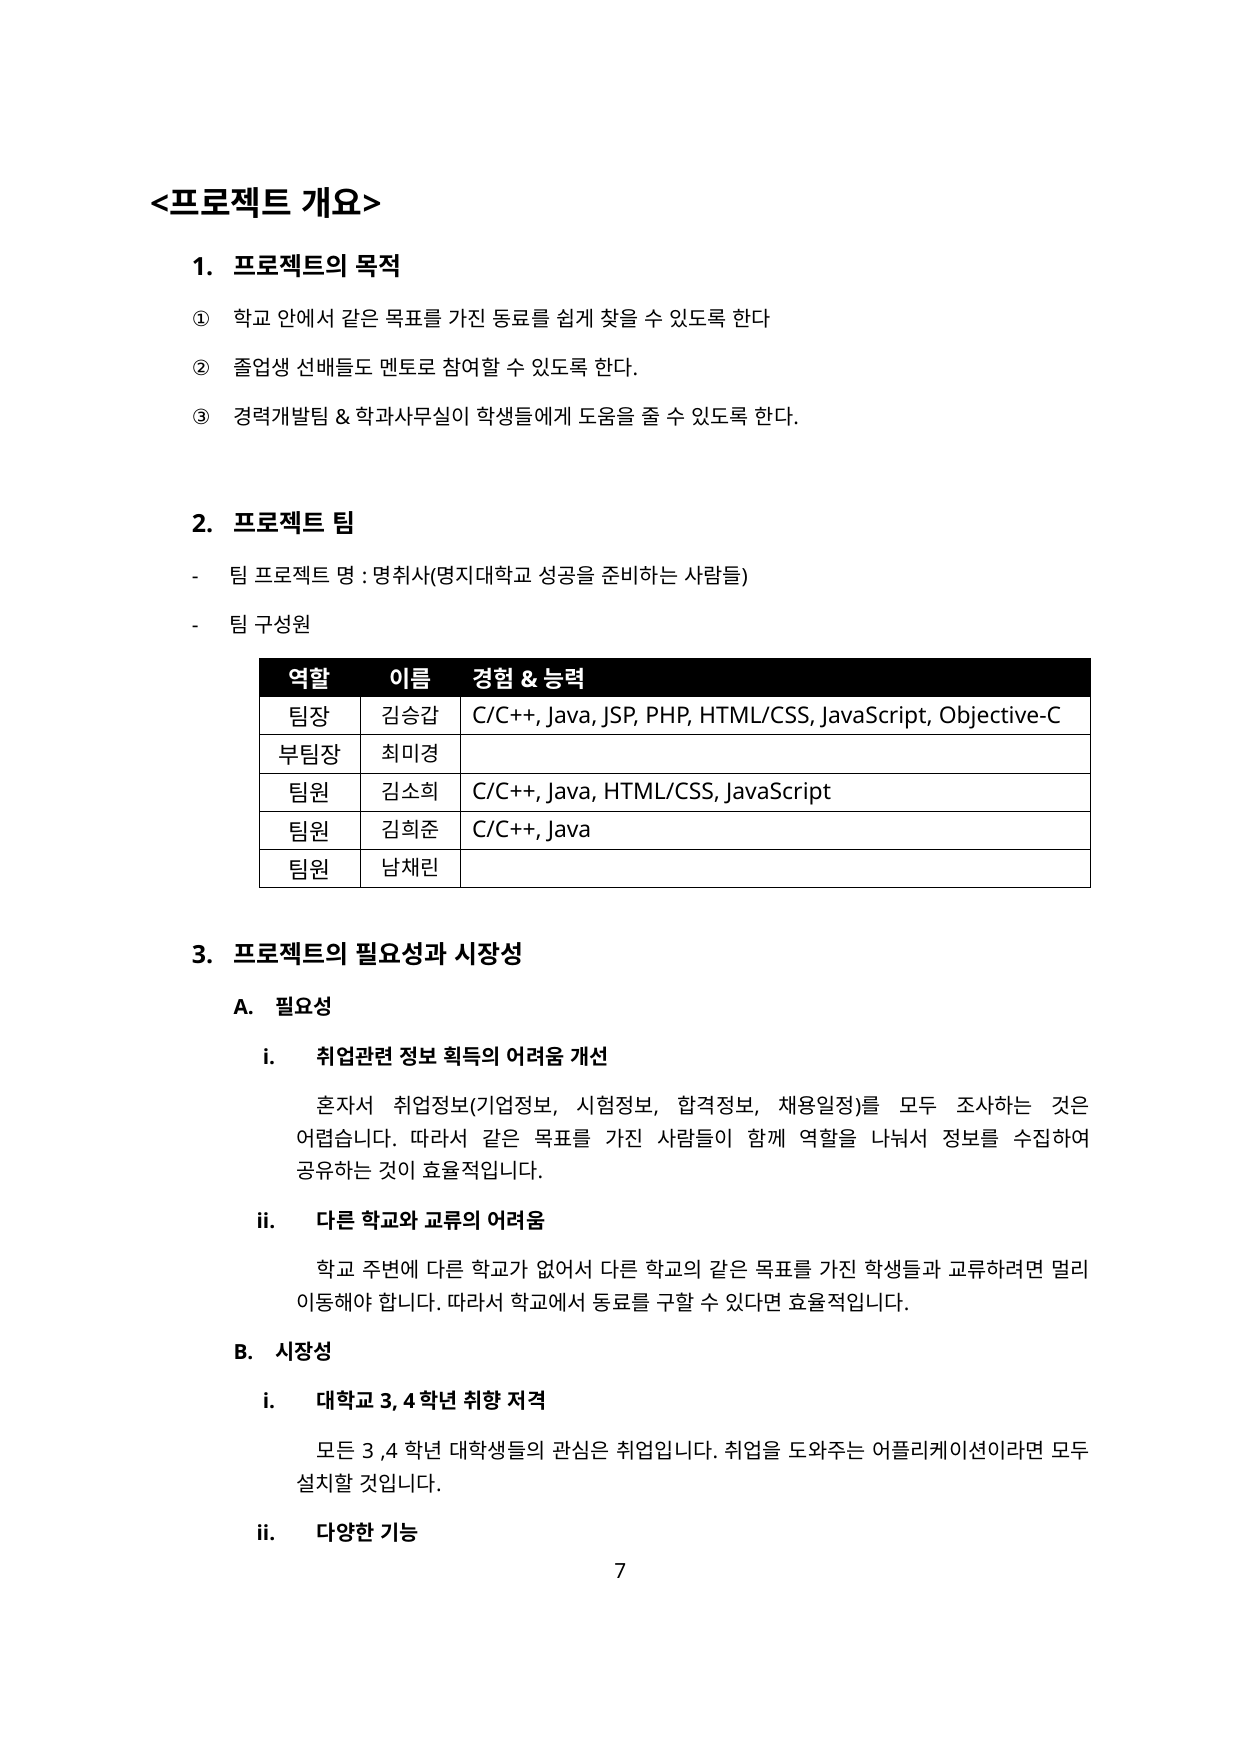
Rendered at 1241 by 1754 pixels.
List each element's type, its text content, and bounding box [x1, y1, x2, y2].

list 졸업생 선배들도 멘토로 참여할 수 있도록 한다. [192, 351, 1090, 382]
table_cell C/C++, Java, HTML/CSS, JavaScript [461, 774, 1090, 811]
list 다양한 기능 [275, 1516, 1090, 1547]
text <프로젝트 개요> [150, 177, 1090, 226]
table_cell 남채린 [361, 850, 460, 887]
text 학교 주변에 다른 학교가 없어서 다른 학교의 같은 목표를 가진 학생들과 교류하려면 멀리 이동해야 합니다. 따라서 학교에서 동료를 구할 수 있다면 효율적입니다. [296, 1253, 1090, 1316]
text 프로젝트의 필요성과 시장성 [192, 935, 1090, 971]
list 팀 프로젝트 명 : 명취사(명지대학교 성공을 준비하는 사람들) [192, 559, 1090, 589]
table_cell 부팀장 [260, 735, 360, 772]
list 필요성 [233, 991, 1090, 1021]
list 팀 구성원 [192, 608, 1090, 639]
table_header 경험 & 능력 [461, 659, 1090, 696]
list 시장성 [233, 1335, 1090, 1366]
table_header 역할 [260, 659, 360, 696]
text 혼자서 취업정보(기업정보, 시험정보, 합격정보, 채용일정)를 모두 조사하는 것은 어렵습니다. 따라서 같은 목표를 가진 사람들이 함께 역할을 나눠서 정보를 수집하여 공유하는 것이 효율적입니다. [296, 1089, 1090, 1185]
table_cell [461, 850, 1090, 887]
table_cell 김승갑 [361, 697, 460, 734]
list 취업관련 정보 획득의 어려움 개선 [275, 1040, 1090, 1070]
list 경력개발팀 & 학과사무실이 학생들에게 도움을 줄 수 있도록 한다. [192, 401, 1090, 431]
table_cell 팀원 [260, 850, 360, 887]
text 프로젝트 팀 [192, 503, 1090, 540]
table_cell 김희준 [361, 812, 460, 849]
table_cell 최미경 [361, 735, 460, 772]
table_cell C/C++, Java [461, 812, 1090, 849]
table_cell 팀장 [260, 697, 360, 734]
table_cell [461, 735, 1090, 772]
text 모든 3 ,4 학년 대학생들의 관심은 취업입니다. 취업을 도와주는 어플리케이션이라면 모두 설치할 것입니다. [296, 1434, 1090, 1497]
list 프로젝트의 목적 [192, 246, 1069, 282]
list 학교 안에서 같은 목표를 가진 동료를 쉽게 찾을 수 있도록 한다 [192, 302, 1090, 332]
table_cell C/C++, Java, JSP, PHP, HTML/CSS, JavaScript, Objective-C [461, 697, 1090, 734]
list 대학교 3, 4학년 취향 저격 [275, 1385, 1090, 1415]
table_header 이름 [361, 659, 460, 696]
table_cell 팀원 [260, 812, 360, 849]
table_cell 팀원 [260, 774, 360, 811]
list 다른 학교와 교류의 어려움 [275, 1204, 1090, 1234]
table_cell 김소희 [361, 774, 460, 811]
